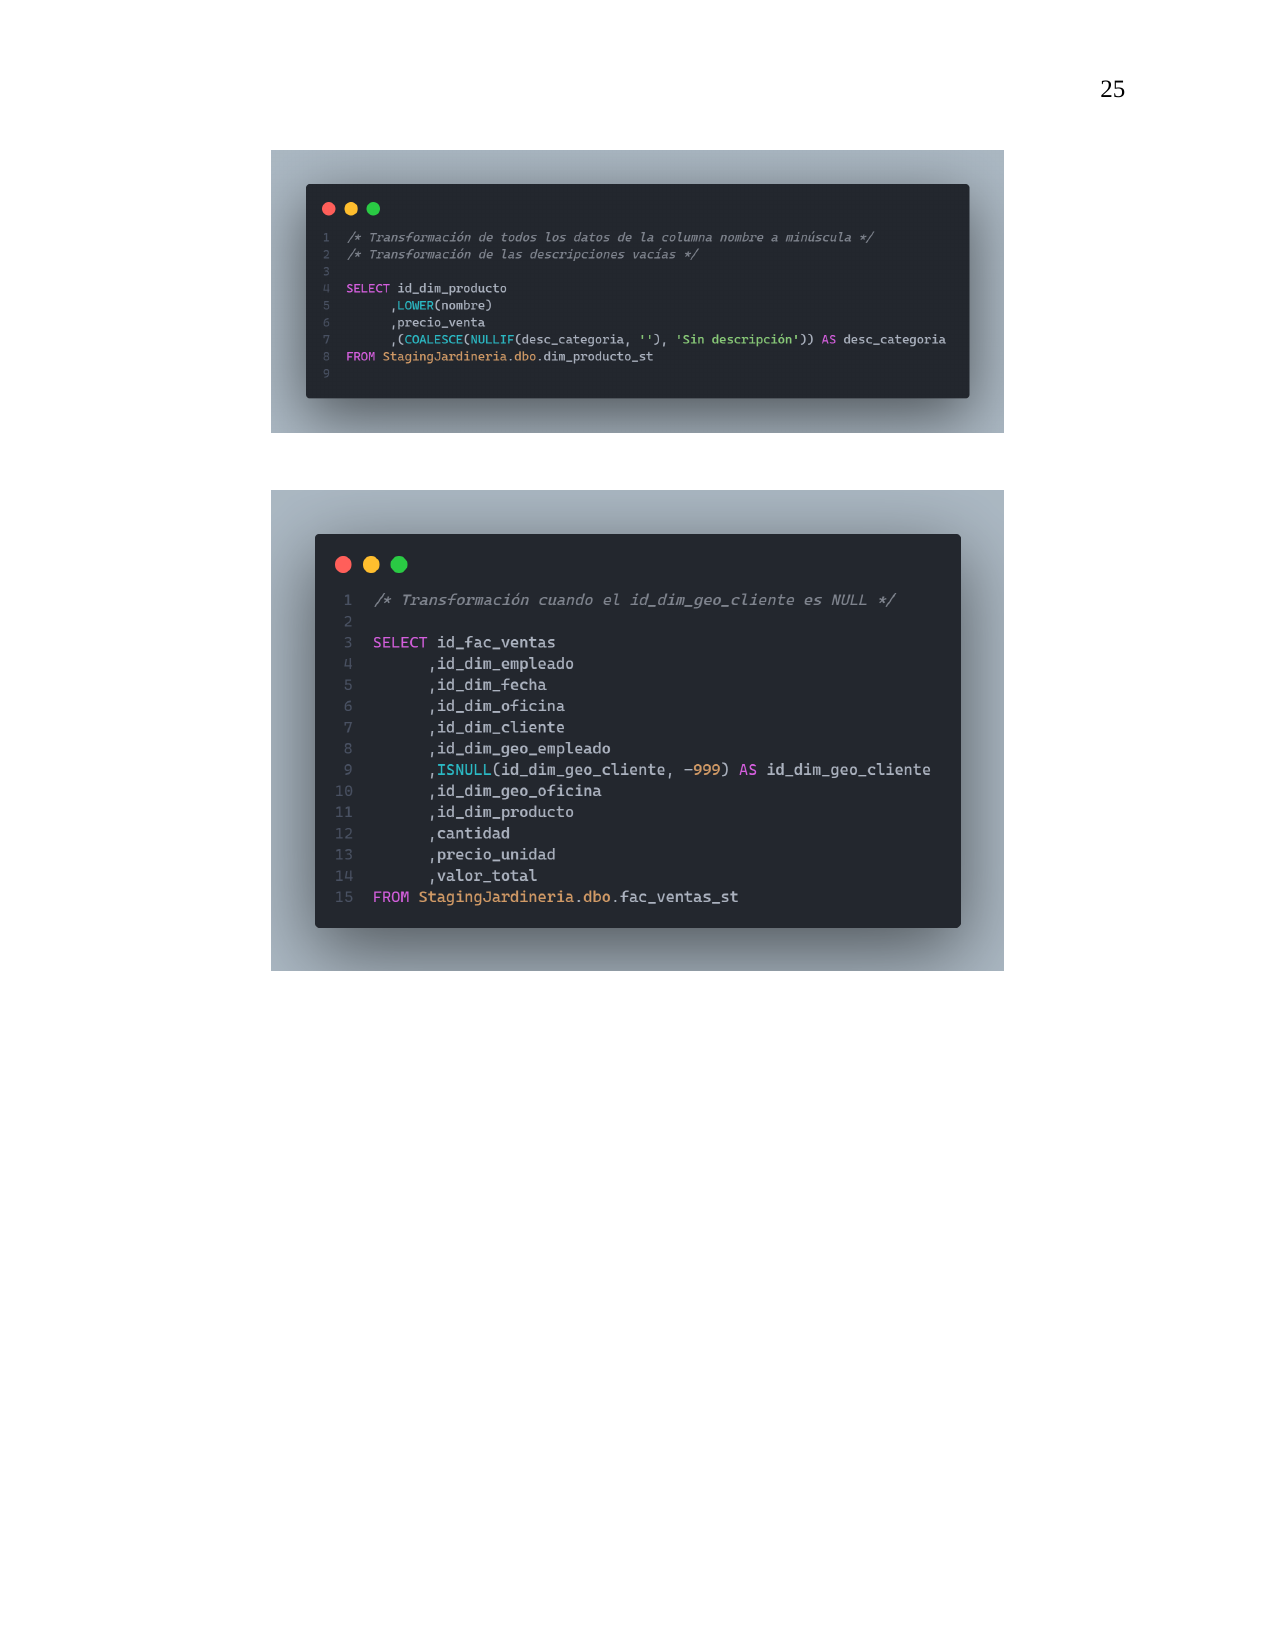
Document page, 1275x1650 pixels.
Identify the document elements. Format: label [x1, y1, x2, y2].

picture [271, 490, 1004, 971]
picture [271, 150, 1004, 433]
